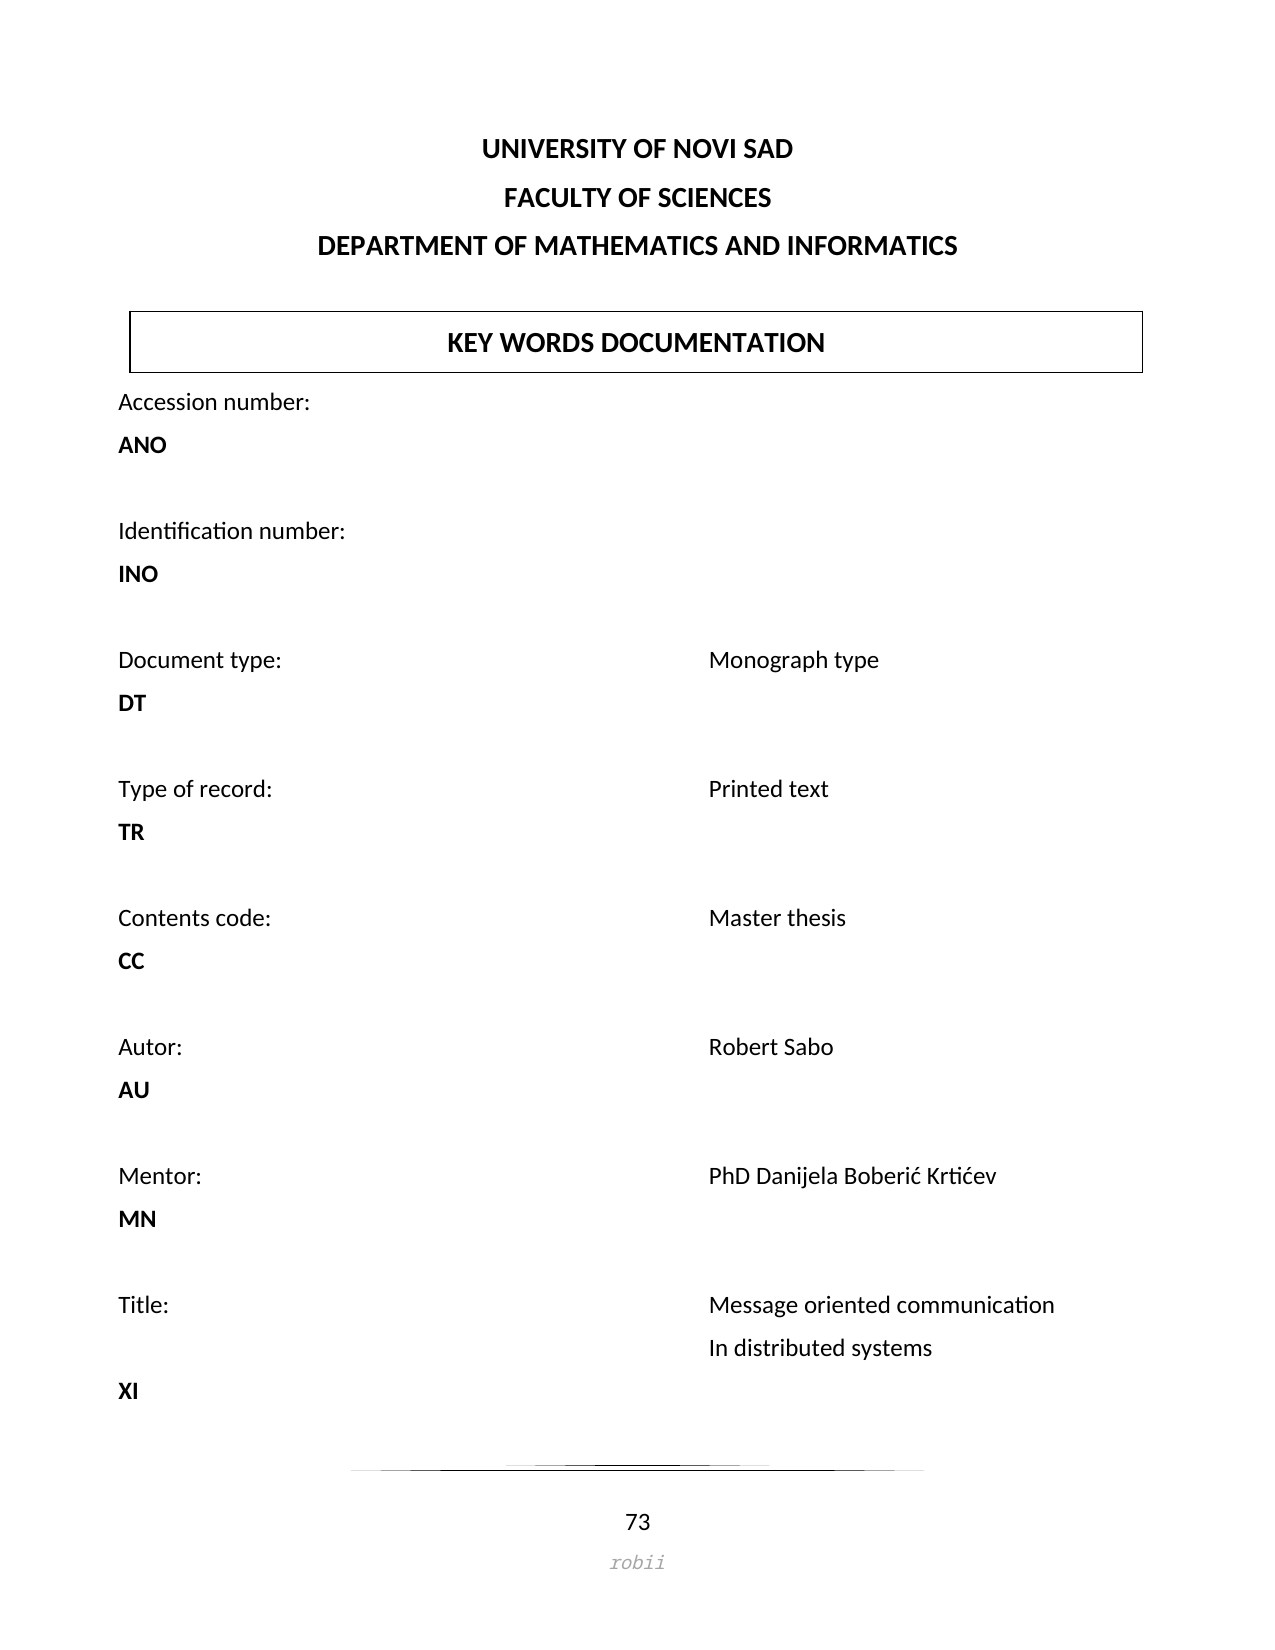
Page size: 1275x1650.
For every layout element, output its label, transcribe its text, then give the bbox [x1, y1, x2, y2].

text Title: Message oriented communication [118, 1289, 1157, 1320]
text CC [118, 945, 1157, 976]
text DT [118, 687, 1157, 717]
text MN [118, 1203, 1157, 1234]
text INO [118, 558, 1157, 588]
text TR [118, 816, 1157, 847]
text AU [118, 1074, 1157, 1105]
text XI [118, 1375, 1157, 1406]
text Document type: Monograph type [118, 644, 1157, 674]
text UNIVERSITY OF NOVI SAD [118, 131, 1157, 166]
text In distributed systems [118, 1332, 1157, 1363]
table_header KЕY WORDS DOCUMENTATION [131, 312, 1142, 372]
text Identification number: [118, 515, 1157, 545]
text Autor: Robert Sabo [118, 1031, 1157, 1062]
text Contents code: Master thesis [118, 902, 1157, 933]
text FACULTY OF SCIENCES [118, 179, 1157, 214]
text Accession number: [118, 386, 1157, 416]
text Type of record: Printed text [118, 773, 1157, 803]
text DEPARTMENT OF MATHEMATICS AND INFORMATICS [118, 227, 1157, 262]
text ANO [118, 429, 1157, 459]
text Mentor: PhD Danijela Boberić Krtićev [118, 1160, 1157, 1191]
